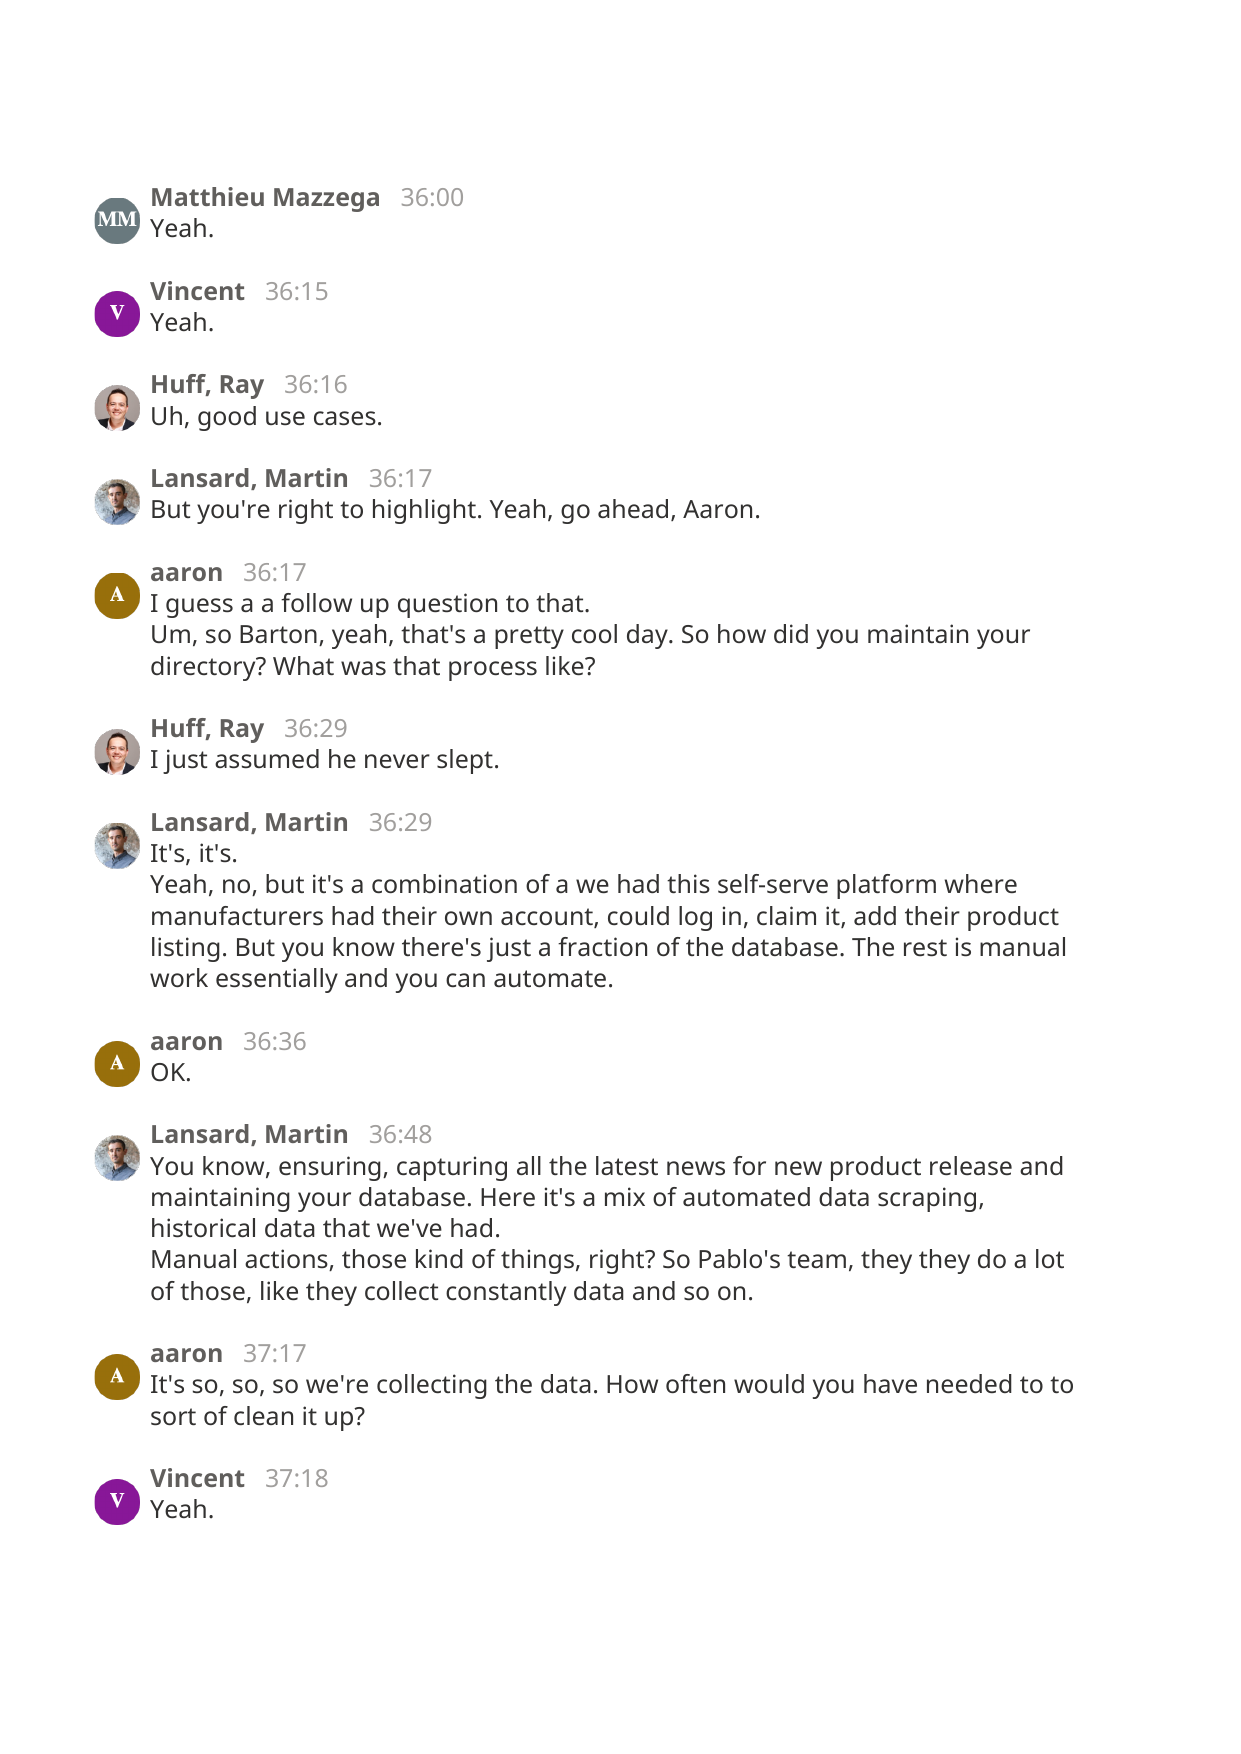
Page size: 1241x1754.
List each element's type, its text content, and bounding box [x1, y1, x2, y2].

text Matthieu Mazzega 36:00 Yeah. [150, 150, 1090, 244]
text Vincent 37:18 Yeah. [150, 1431, 1090, 1525]
picture [94, 479, 140, 525]
picture [94, 729, 140, 775]
text Huff, Ray 36:16 Uh, good use cases. [150, 337, 1090, 431]
text Huff, Ray 36:29 I just assumed he never slept. [150, 681, 1090, 775]
text Vincent 36:15 Yeah. [150, 244, 1090, 337]
text aaron 37:17 It's so, so, so we're collecting the data. How often would you have needed to to sort of clean it up? [150, 1306, 1090, 1431]
picture [94, 1354, 140, 1400]
text Lansard, Martin 36:17 But you're right to highlight. Yeah, go ahead, Aaron. [150, 431, 1090, 525]
picture [94, 573, 140, 619]
picture [94, 823, 140, 869]
picture [94, 291, 140, 337]
picture [94, 385, 140, 431]
text aaron 36:36 OK. [150, 994, 1090, 1087]
text Lansard, Martin 36:48 You know, ensuring, capturing all the latest news for new product release and maintaining your database. Here it's a mix of automated data scraping, historical data that we've had. Manual actions, those kind of things, right? So Pablo's team, they they do a lot of those, like they collect constantly data and so on. [150, 1087, 1090, 1306]
picture [94, 1041, 140, 1087]
text aaron 36:17 I guess a a follow up question to that. Um, so Barton, yeah, that's a pretty cool day. So how did you maintain your directory? What was that process like? [150, 525, 1090, 681]
picture [94, 1135, 140, 1181]
text Lansard, Martin 36:29 It's, it's. Yeah, no, but it's a combination of a we had this self-serve platform where manufacturers had their own account, could log in, claim it, add their product listing. But you know there's just a fraction of the database. The rest is manual work essentially and you can automate. [150, 775, 1090, 994]
picture [94, 198, 140, 244]
picture [94, 1479, 140, 1525]
